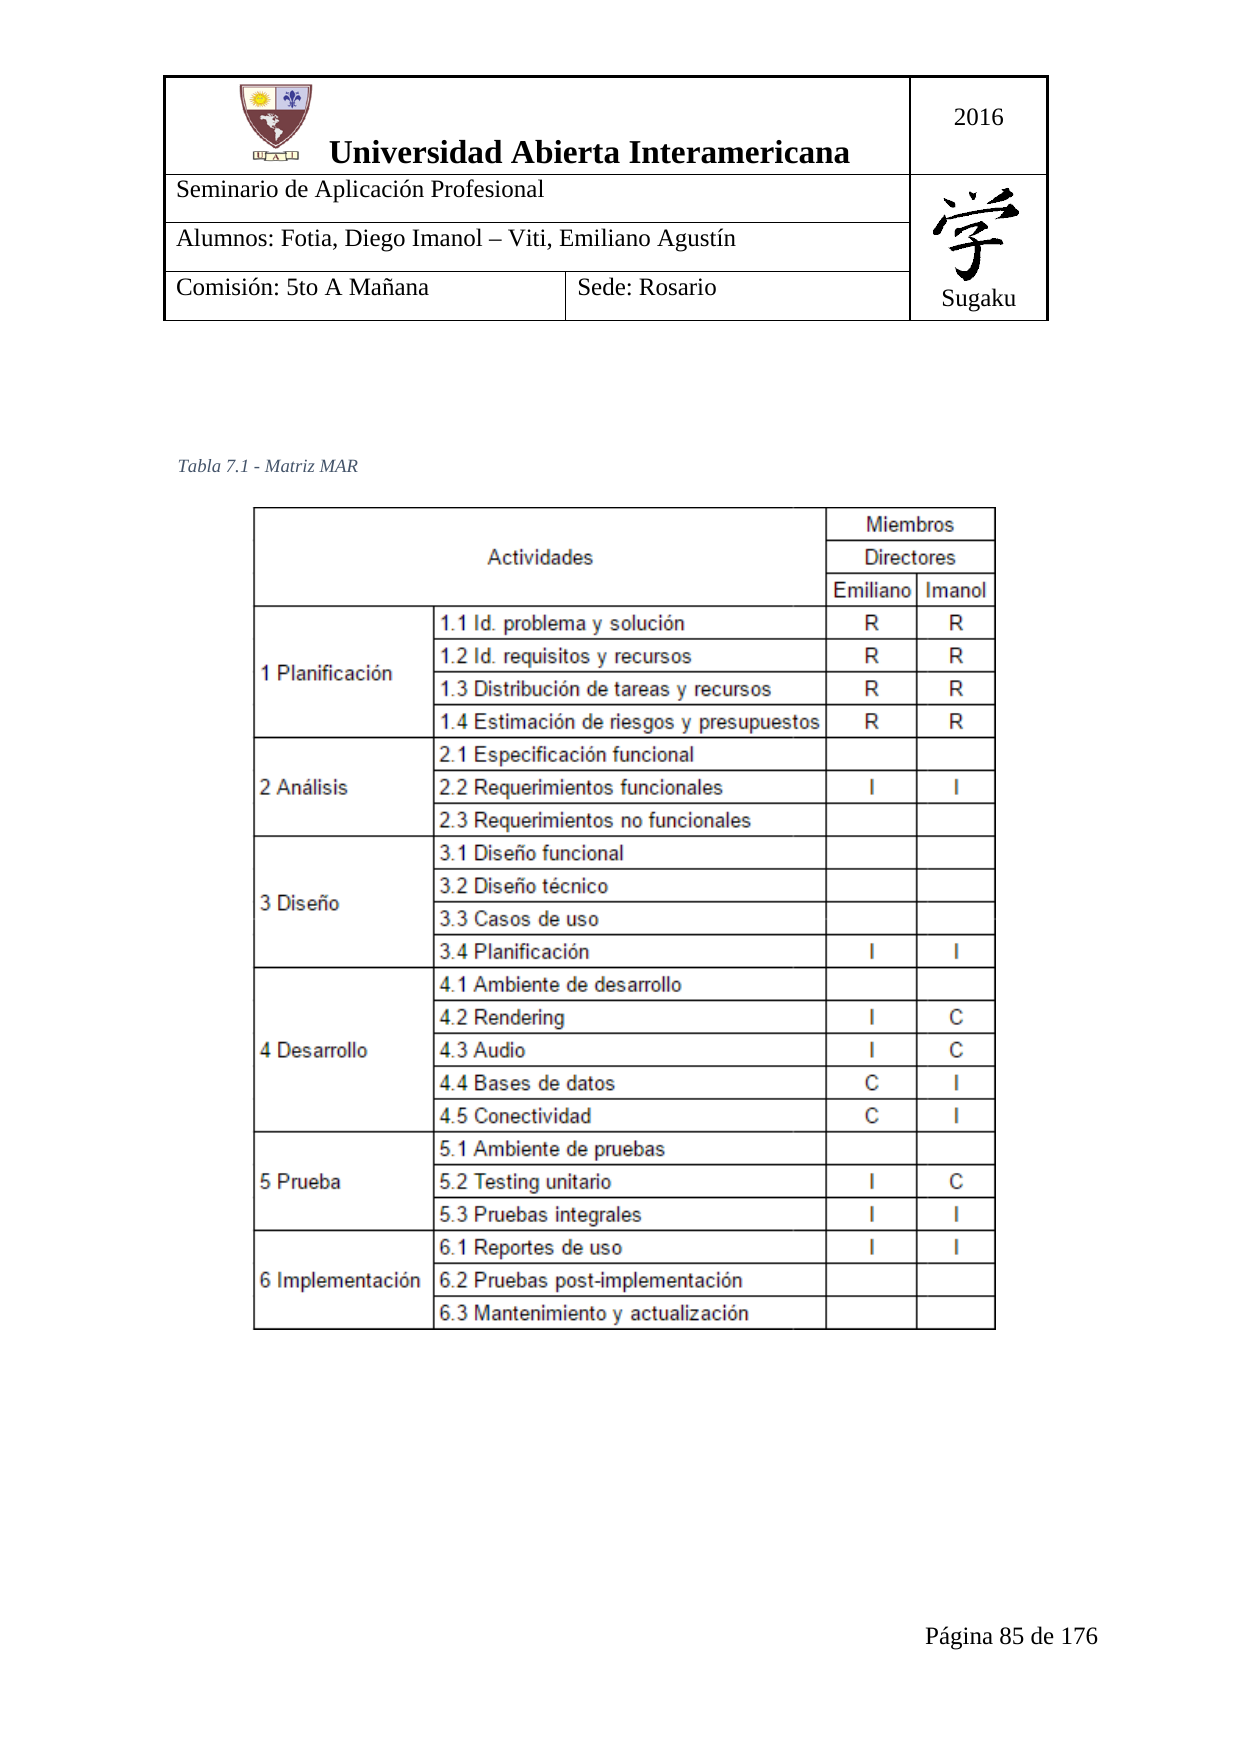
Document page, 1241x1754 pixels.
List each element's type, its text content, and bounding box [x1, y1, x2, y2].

picture [223, 78, 329, 164]
picture [927, 181, 1030, 284]
picture [252, 507, 996, 1330]
text Tabla 7.1 - Matriz MAR [177, 455, 1063, 476]
